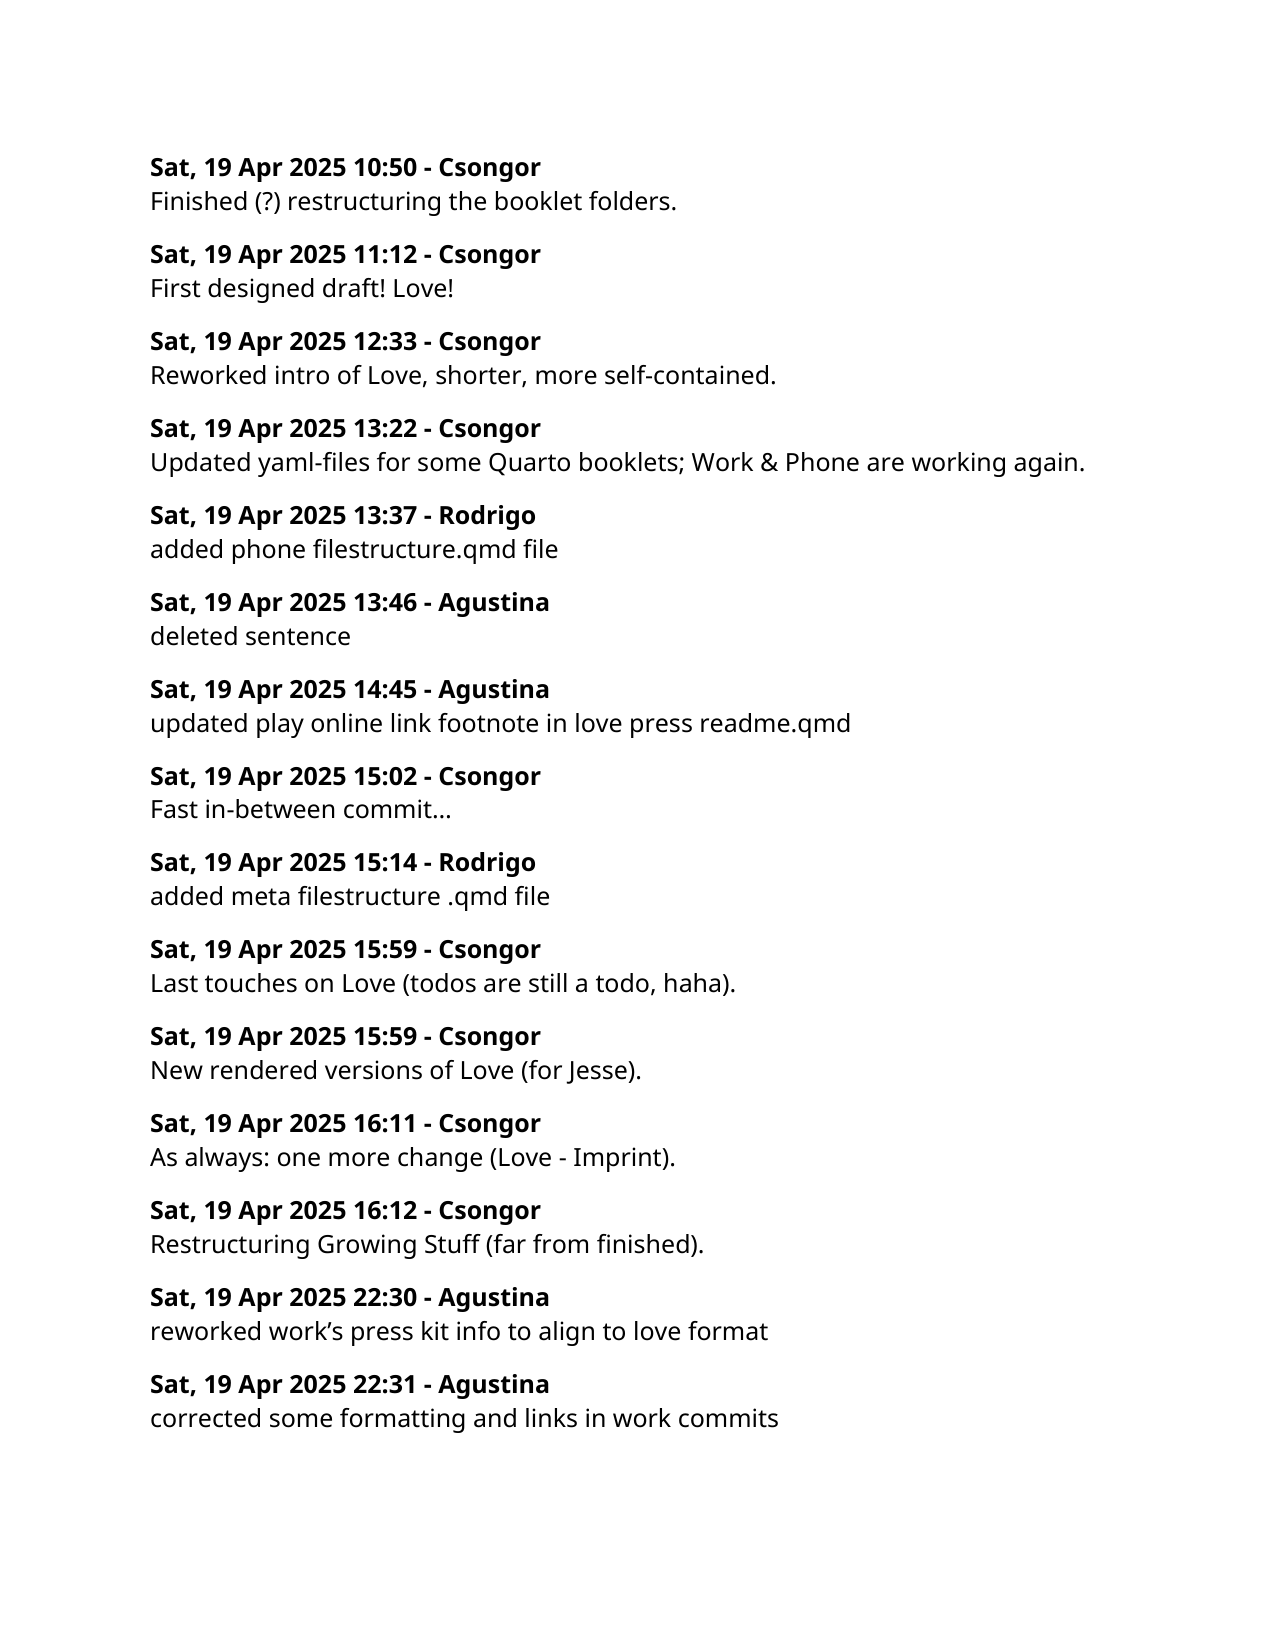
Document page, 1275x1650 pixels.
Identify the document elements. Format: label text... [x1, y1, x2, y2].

text Sat, 19 Apr 2025 14:45 - Agustina updated play online link footnote in love press readme.qmd [150, 671, 1125, 739]
text Sat, 19 Apr 2025 15:59 - Csongor New rendered versions of Love (for Jesse). [150, 1019, 1125, 1087]
text Sat, 19 Apr 2025 10:50 - Csongor Finished (?) restructuring the booklet folders. [150, 150, 1125, 218]
text Sat, 19 Apr 2025 22:30 - Agustina reworked work’s press kit info to align to love format [150, 1279, 1125, 1347]
text Sat, 19 Apr 2025 12:33 - Csongor Reworked intro of Love, shorter, more self-contained. [150, 324, 1125, 392]
text Sat, 19 Apr 2025 22:31 - Agustina corrected some formatting and links in work commits [150, 1366, 1125, 1434]
text Sat, 19 Apr 2025 15:02 - Csongor Fast in-between commit… [150, 758, 1125, 826]
text Sat, 19 Apr 2025 15:14 - Rodrigo added meta filestructure .qmd file [150, 845, 1125, 913]
text Sat, 19 Apr 2025 16:11 - Csongor As always: one more change (Love - Imprint). [150, 1106, 1125, 1174]
text Sat, 19 Apr 2025 13:37 - Rodrigo added phone filestructure.qmd file [150, 497, 1125, 566]
text Sat, 19 Apr 2025 13:46 - Agustina deleted sentence [150, 584, 1125, 652]
text Sat, 19 Apr 2025 11:12 - Csongor First designed draft! Love! [150, 237, 1125, 305]
text Sat, 19 Apr 2025 15:59 - Csongor Last touches on Love (todos are still a todo, haha). [150, 932, 1125, 1000]
text Sat, 19 Apr 2025 16:12 - Csongor Restructuring Growing Stuff (far from finished). [150, 1192, 1125, 1261]
text Sat, 19 Apr 2025 13:22 - Csongor Updated yaml-files for some Quarto booklets; Work & Phone are working again. [150, 411, 1125, 479]
